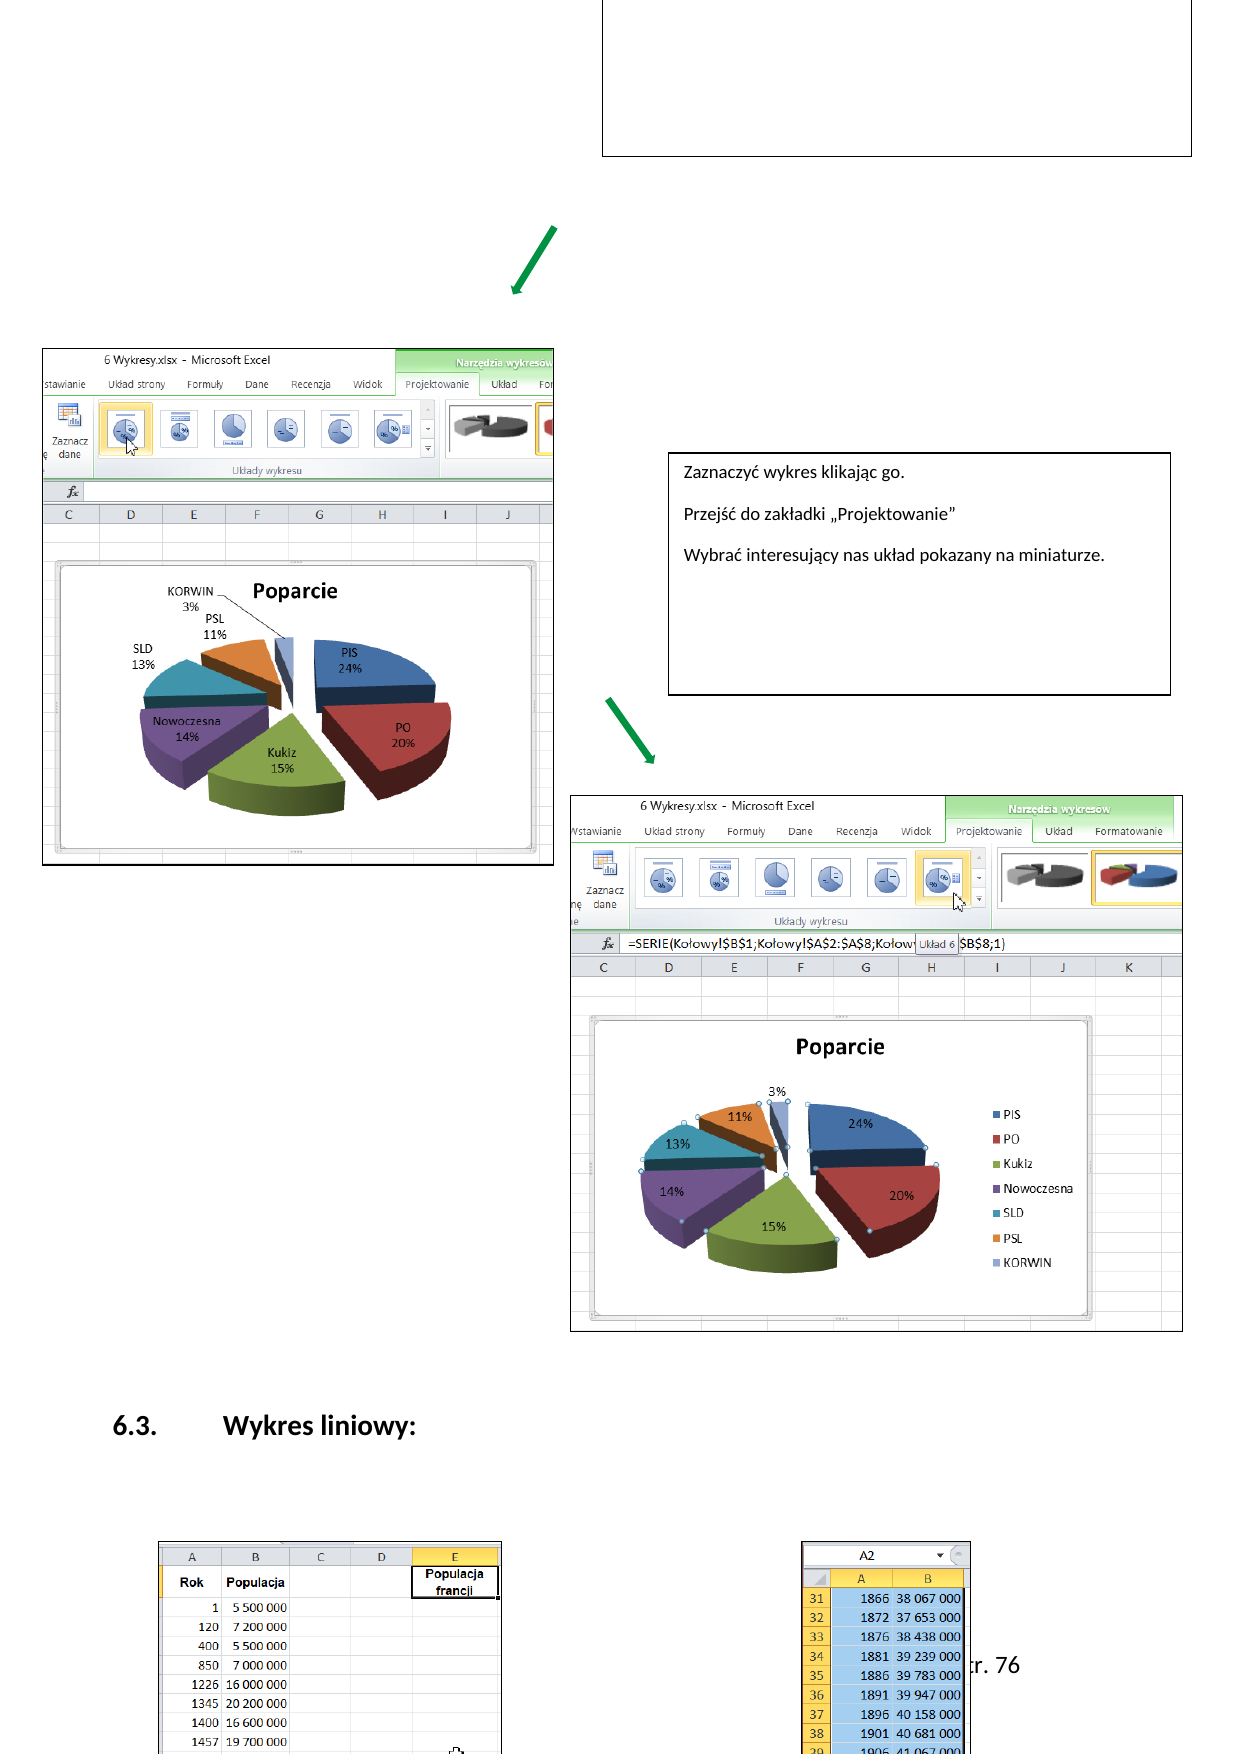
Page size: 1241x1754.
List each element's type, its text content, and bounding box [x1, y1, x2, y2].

picture [802, 1542, 970, 1754]
subtitle Wykres liniowy: [112, 1407, 1165, 1442]
picture [571, 796, 1182, 1331]
picture [159, 1542, 501, 1754]
picture [43, 349, 553, 864]
